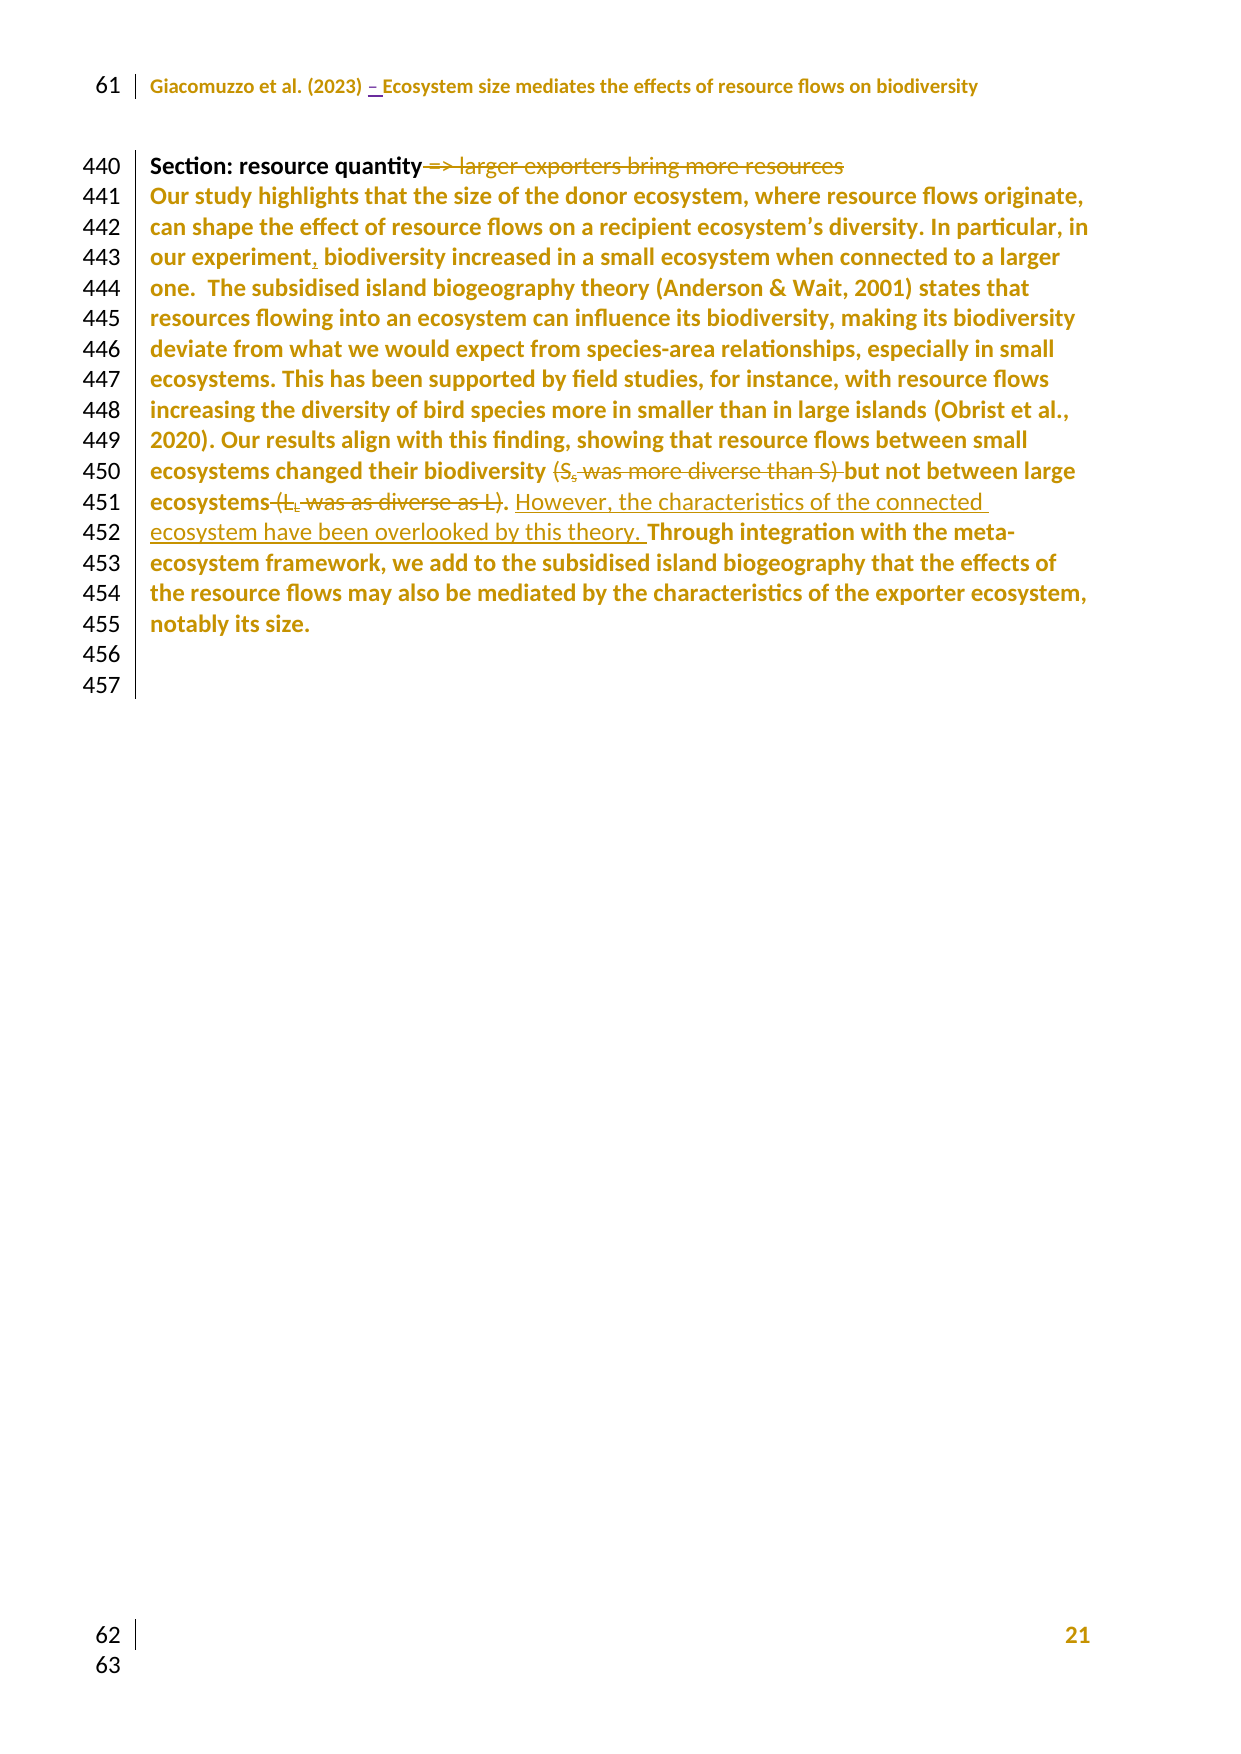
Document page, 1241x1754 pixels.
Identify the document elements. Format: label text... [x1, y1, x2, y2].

text Our study highlights that the size of the donor ecosystem, where resource flows originate, can shape the effect of resource flows on a recipient ecosystem’s diversity. In particular, in our experiment biodiversity increased in a small ecosystem when connected to a larger one. The subsidised island biogeography theory states that resources flowing into an ecosystem can influence its biodiversity, making its biodiversity deviate from what we would expect from species-area relationships, especially in small ecosystems. This has been supported by field studies, for instance, with resource flows increasing the diversity of bird species more in smaller than in large islands . Our results align with this finding, showing that resource flows between small ecosystems changed their biodiversity but not between large ecosystems. Through integration with the meta-ecosystem framework, we add to the subsidised island biogeography that the effects of the resource flows may also be mediated by the characteristics of the exporter ecosystem, notably its size. [150, 181, 1090, 638]
